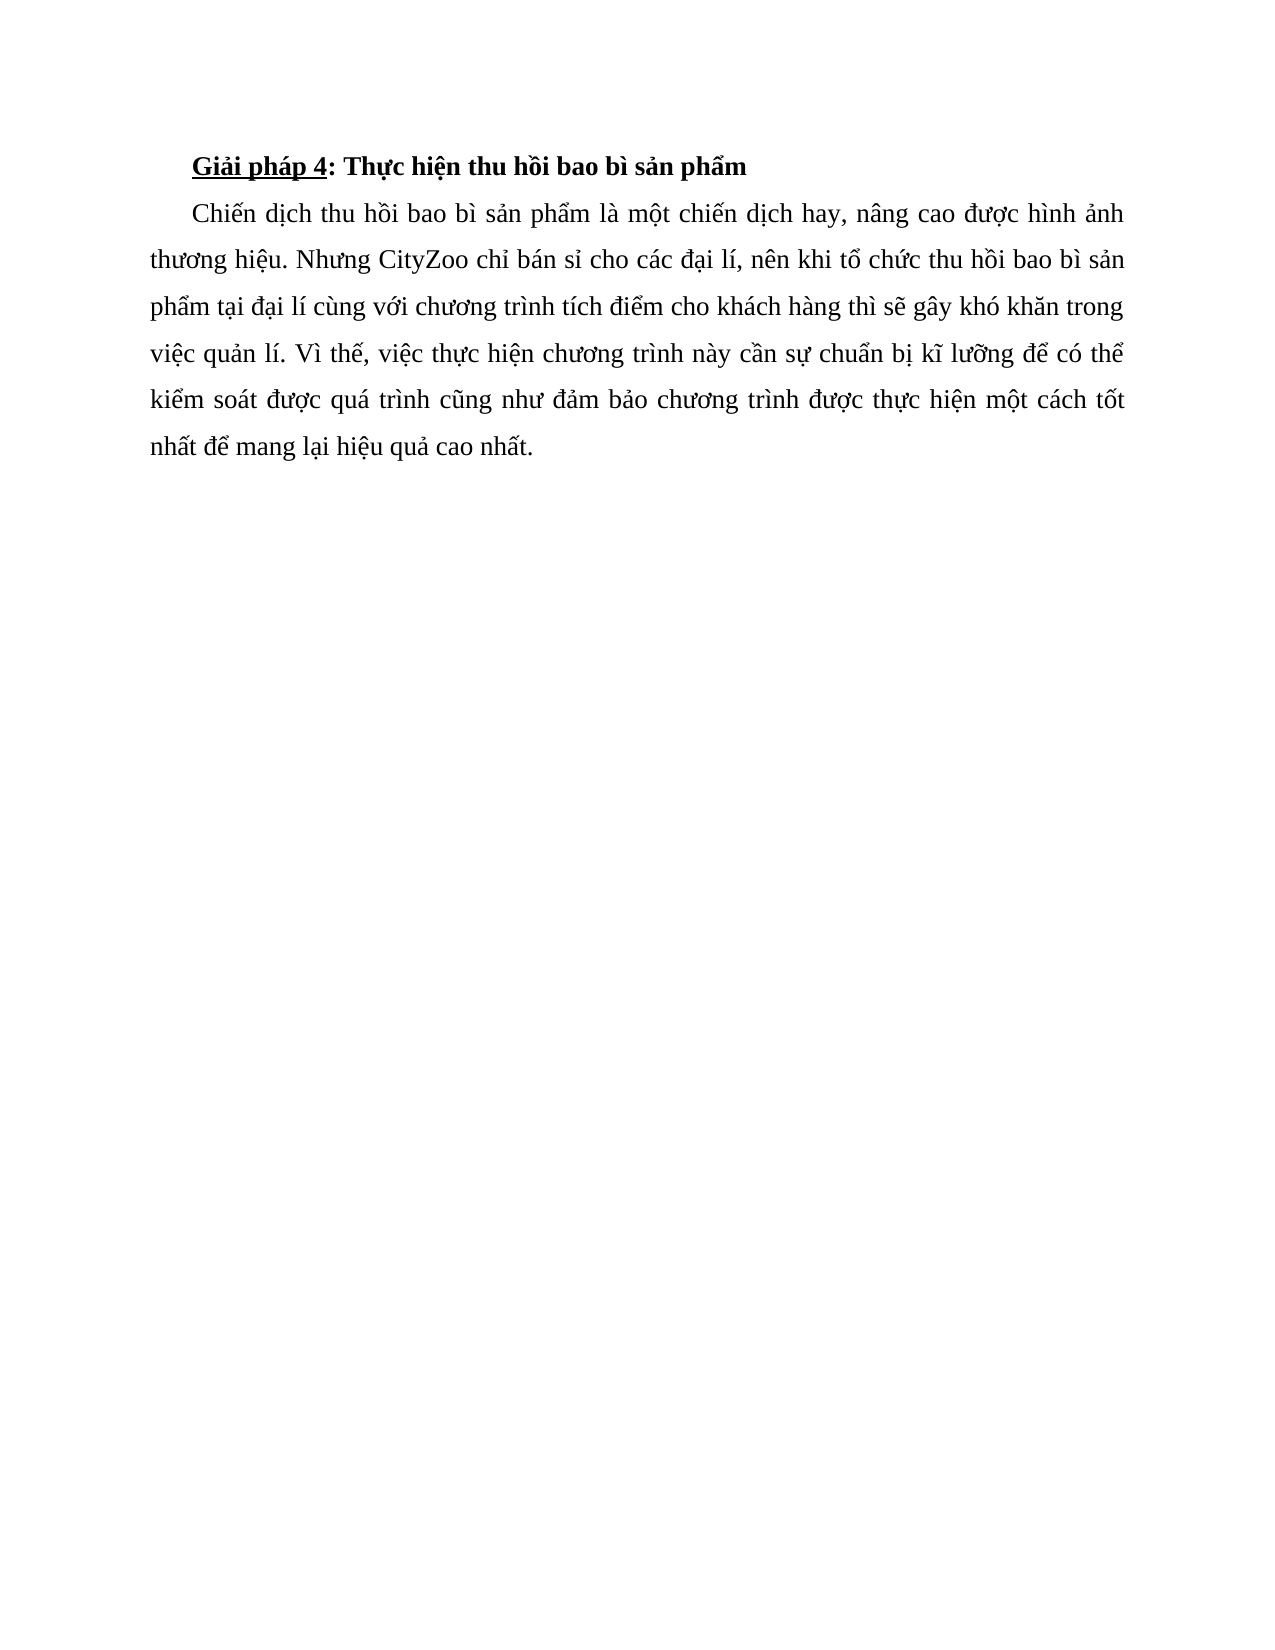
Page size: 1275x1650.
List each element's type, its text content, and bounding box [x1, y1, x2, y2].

text Chiến dịch thu hồi bao bì sản phẩm là một chiến dịch hay, nâng cao được hình ảnh thương hiệu. Nhưng CityZoo chỉ bán sỉ cho các đại lí, nên khi tổ chức thu hồi bao bì sản phẩm tại đại lí cùng với chương trình tích điểm cho khách hàng thì sẽ gây khó khăn trong việc quản lí. Vì thế, việc thực hiện chương trình này cần sự chuẩn bị kĩ lưỡng để có thể kiểm soát được quá trình cũng như đảm bảo chương trình được thực hiện một cách tốt nhất để mang lại hiệu quả cao nhất. [150, 197, 1125, 461]
text Giải pháp 4: Thực hiện thu hồi bao bì sản phẩm [150, 150, 1125, 181]
